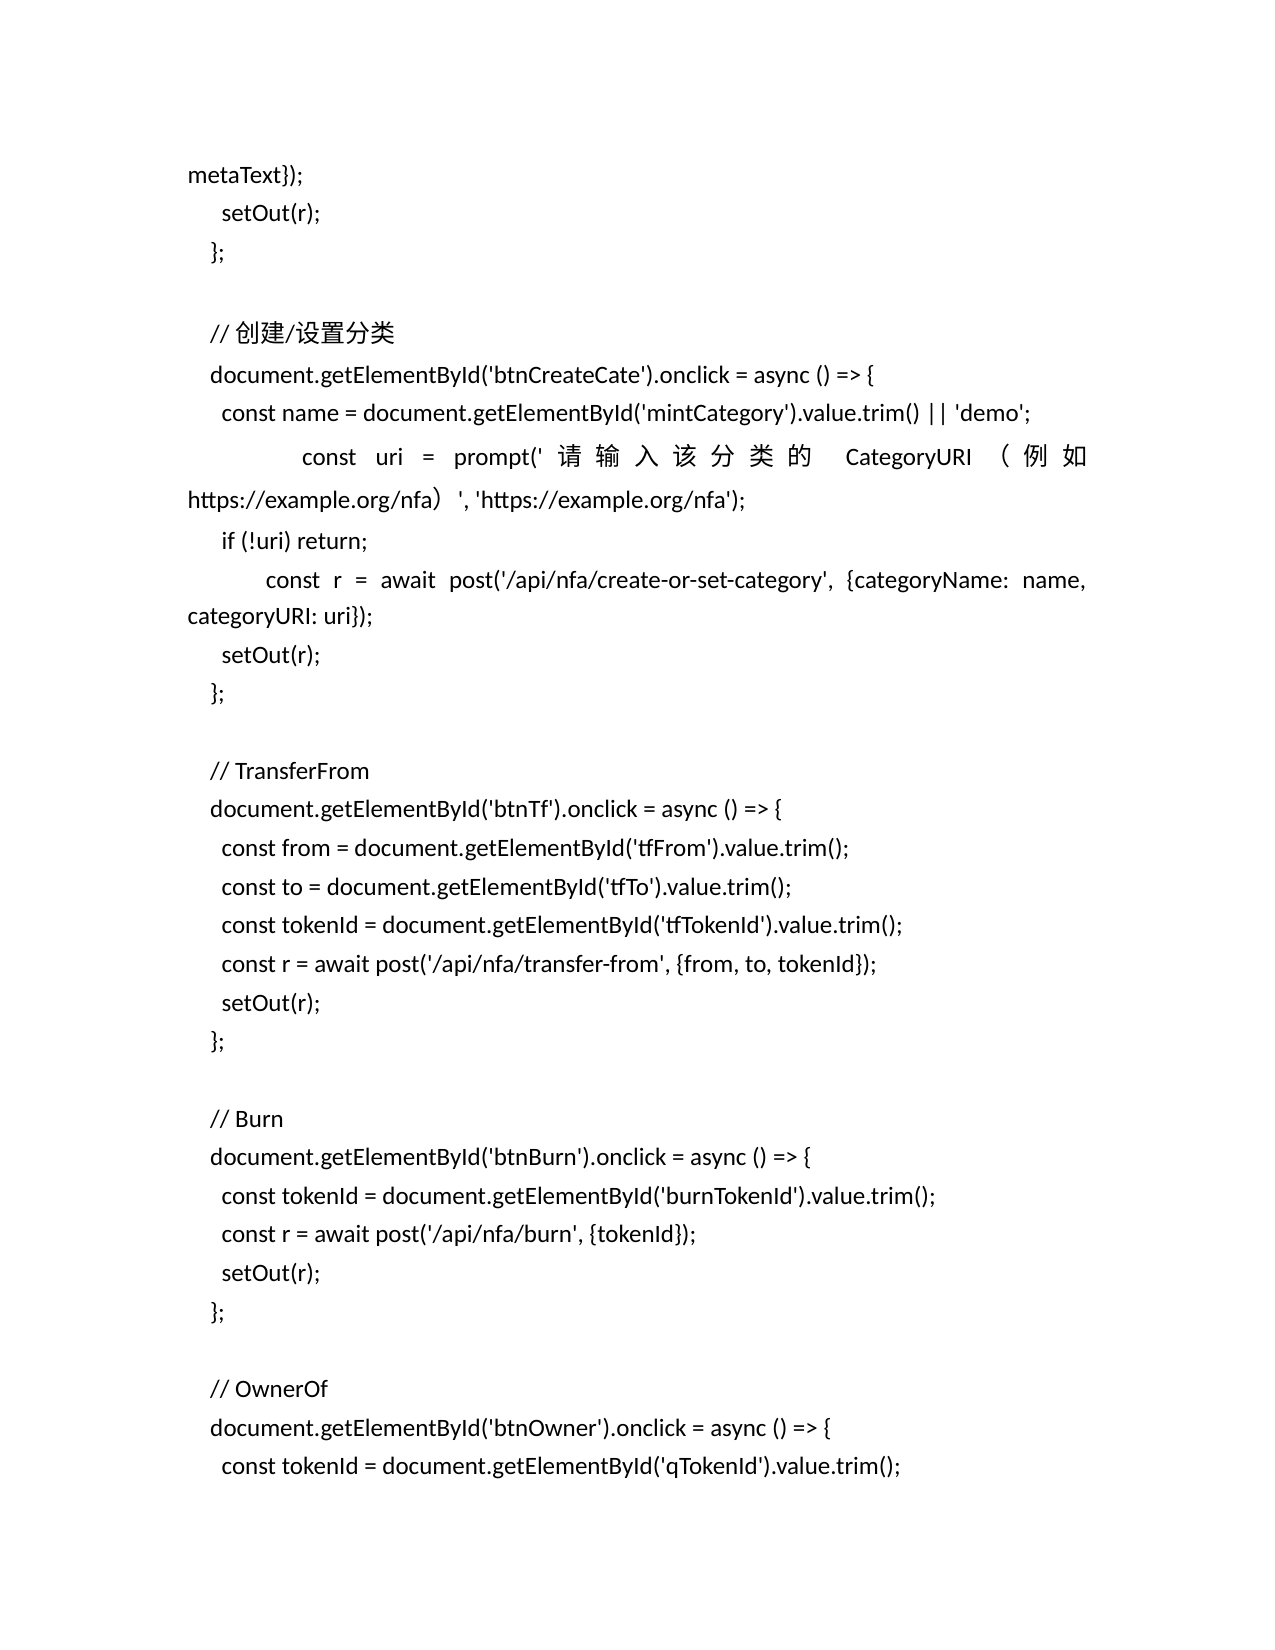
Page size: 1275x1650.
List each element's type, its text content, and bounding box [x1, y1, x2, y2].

text document.getElementById('btnCreateCate').onclick = async () => { [187, 359, 1087, 389]
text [187, 159, 1087, 189]
text const from = document.getElementById('tfFrom').value.trim(); [187, 832, 1087, 863]
text // Burn [187, 1103, 1087, 1133]
text const uri = prompt('请输入该分类的 CategoryURI（例如 https://example.org/nfa）', 'https://example.org/nfa'); [187, 436, 1087, 516]
text document.getElementById('btnTf').onclick = async () => { [187, 793, 1087, 824]
text }; [187, 1296, 1087, 1326]
text // 创建/设置分类 [187, 313, 1087, 349]
text const r = await post('/api/nfa/create-or-set-category', {categoryName: name, categoryURI: uri}); [187, 564, 1087, 631]
text }; [187, 678, 1087, 708]
text const tokenId = document.getElementById('tfTokenId').value.trim(); [187, 909, 1087, 940]
text // TransferFrom [187, 755, 1087, 785]
text }; [187, 236, 1087, 267]
text const name = document.getElementById('mintCategory').value.trim() || 'demo'; [187, 397, 1087, 428]
text document.getElementById('btnOwner').onclick = async () => { [187, 1412, 1087, 1442]
text setOut(r); [187, 639, 1087, 669]
text document.getElementById('btnBurn').onclick = async () => { [187, 1141, 1087, 1172]
text setOut(r); [187, 1257, 1087, 1288]
text const to = document.getElementById('tfTo').value.trim(); [187, 871, 1087, 901]
text const tokenId = document.getElementById('burnTokenId').value.trim(); [187, 1180, 1087, 1211]
text if (!uri) return; [187, 525, 1087, 556]
text setOut(r); [187, 197, 1087, 228]
text const r = await post('/api/nfa/transfer-from', {from, to, tokenId}); [187, 948, 1087, 979]
text // OwnerOf [187, 1373, 1087, 1404]
text }; [187, 1025, 1087, 1056]
text setOut(r); [187, 987, 1087, 1017]
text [187, 1451, 1087, 1481]
text const r = await post('/api/nfa/burn', {tokenId}); [187, 1219, 1087, 1249]
